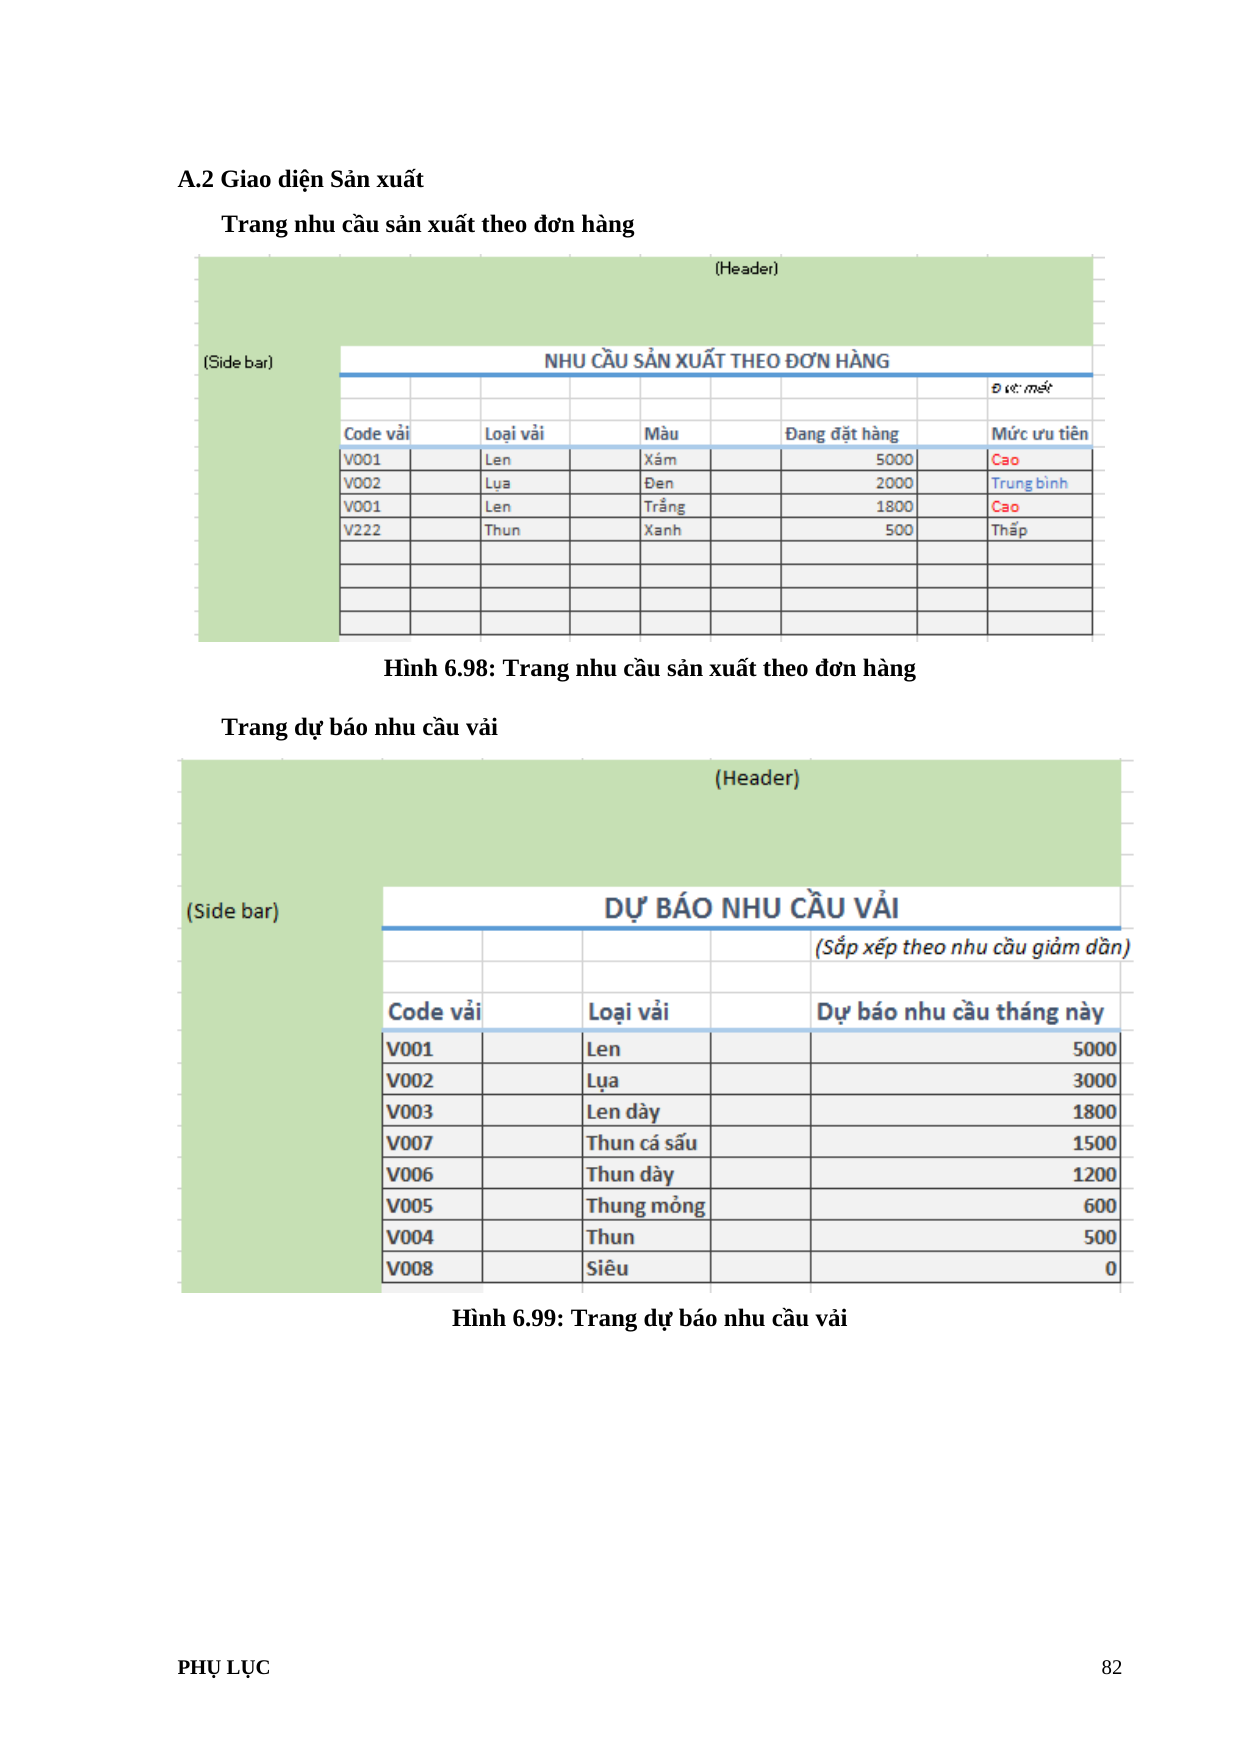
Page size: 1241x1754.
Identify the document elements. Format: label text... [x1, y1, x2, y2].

text Giao diện Sản xuất [177, 164, 1122, 192]
text Trang dự báo nhu cầu vải [177, 712, 1122, 741]
picture [177, 758, 1134, 1293]
text Trang nhu cầu sản xuất theo đơn hàng [177, 209, 1122, 238]
picture [194, 254, 1105, 642]
